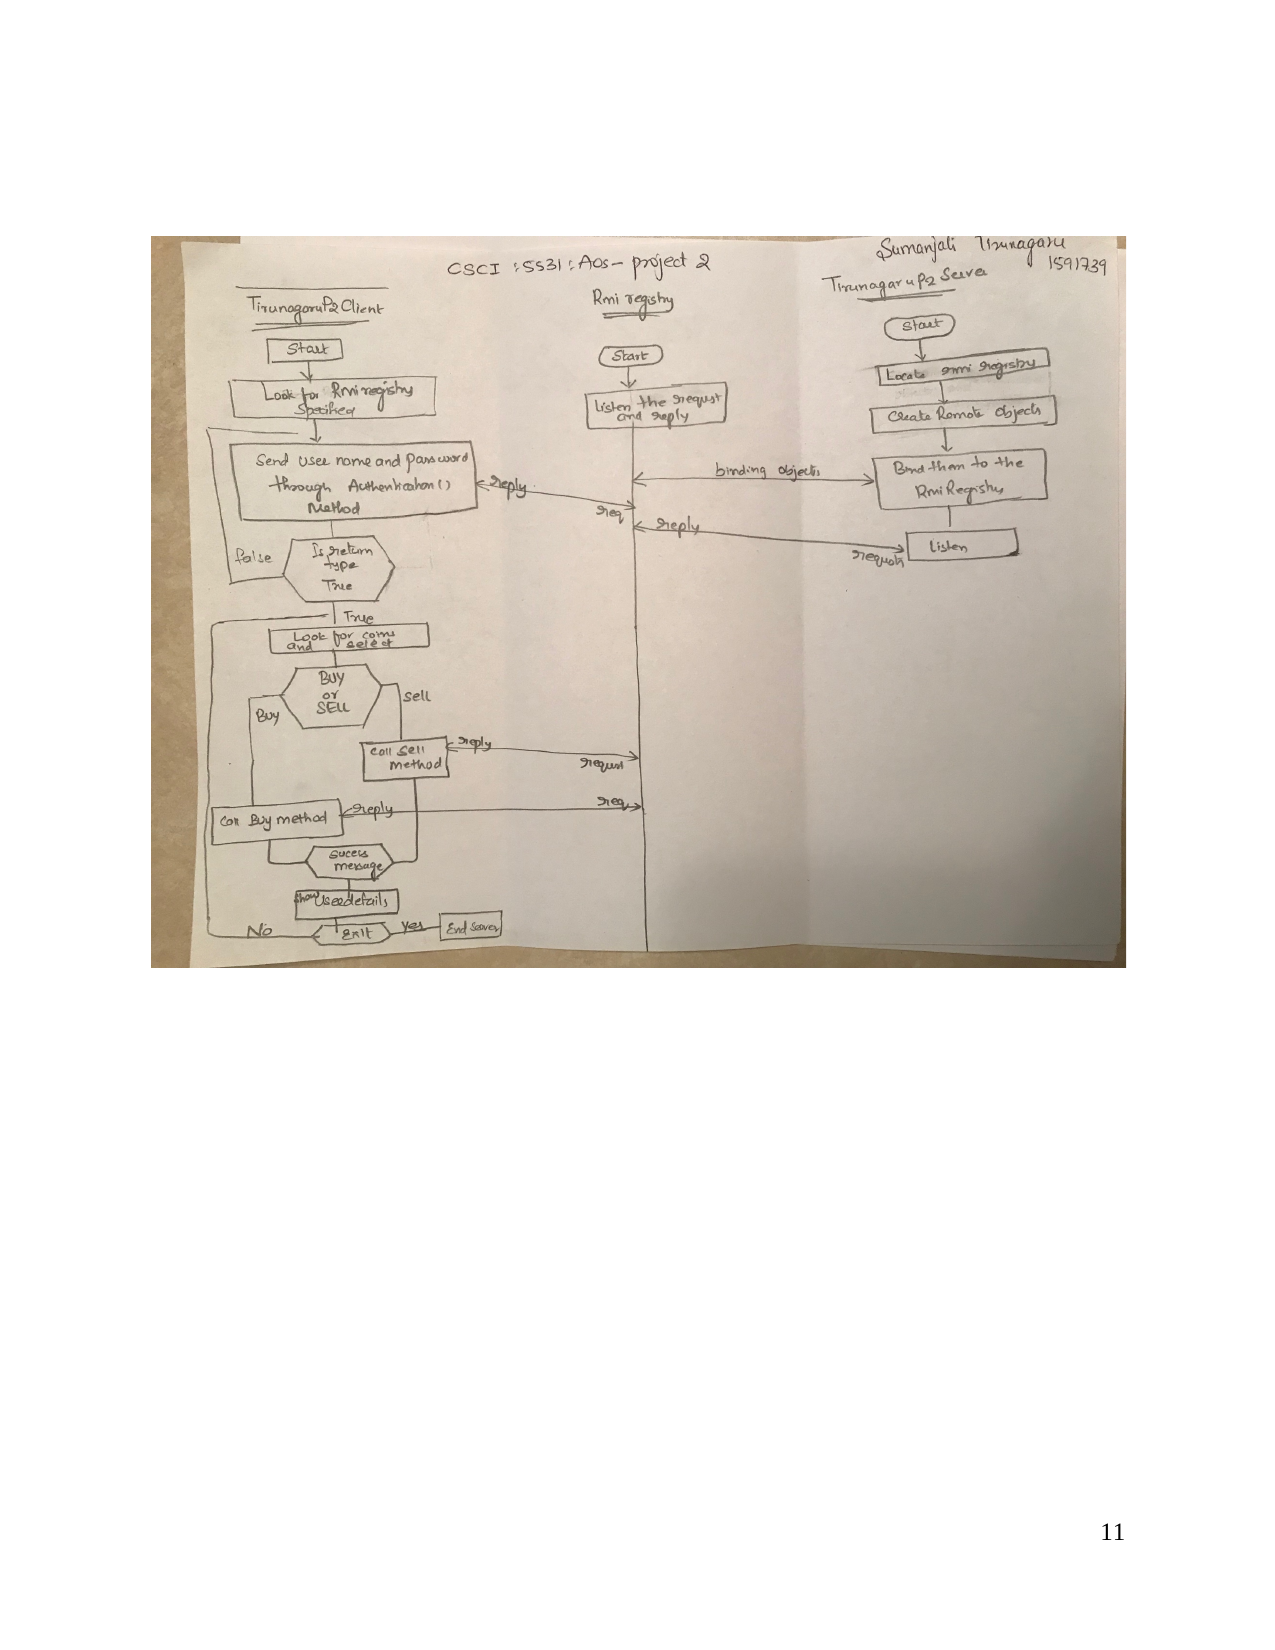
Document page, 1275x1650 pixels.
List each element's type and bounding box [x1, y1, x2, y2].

picture [151, 236, 1127, 968]
